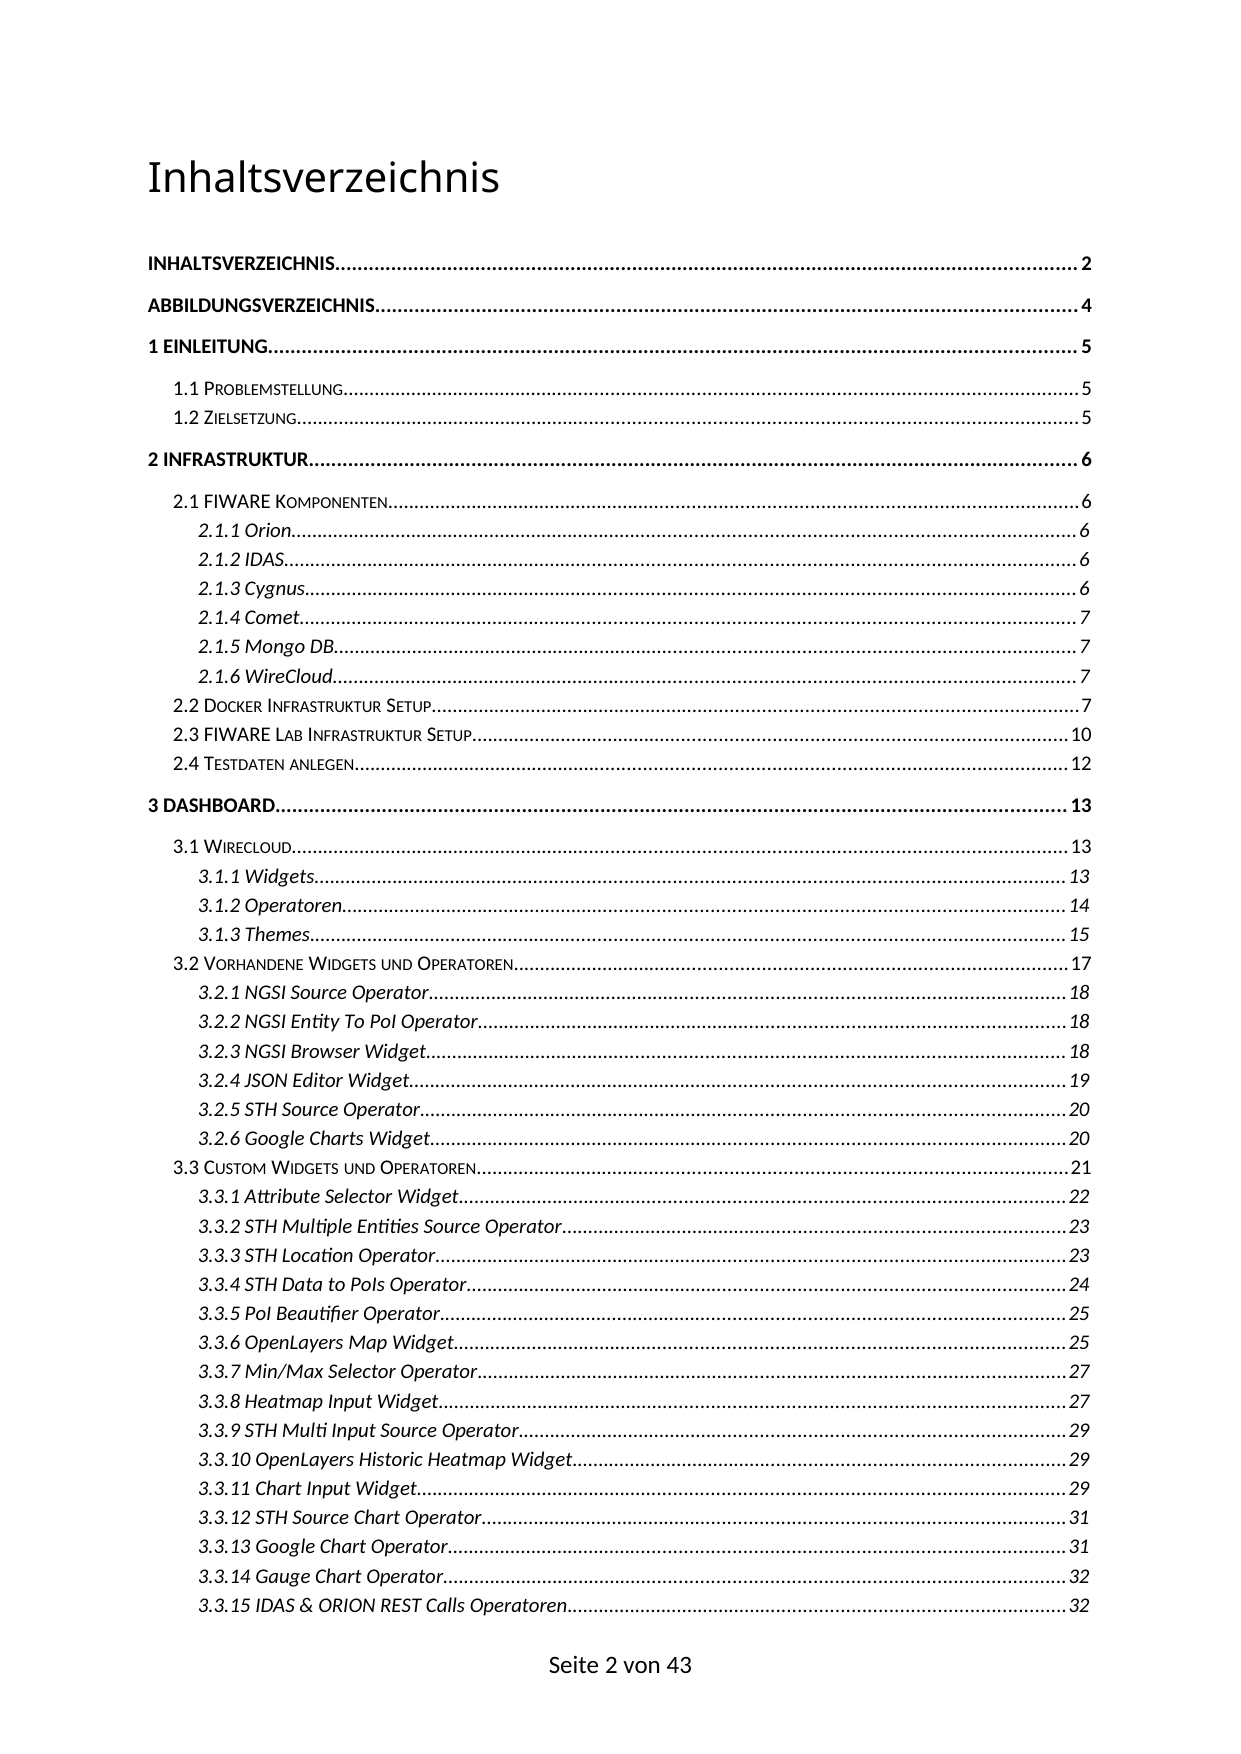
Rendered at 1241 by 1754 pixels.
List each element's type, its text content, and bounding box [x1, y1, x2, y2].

text 3.3.9 STH Multi Input Source Operator 29 [198, 1417, 1093, 1442]
text 3.3.10 OpenLayers Historic Heatmap Widget 29 [198, 1446, 1093, 1472]
text 3.2.6 Google Charts Widget 20 [198, 1125, 1093, 1151]
text 2.1.3 Cygnus 6 [198, 575, 1093, 601]
text 2.1.4 Comet 7 [198, 604, 1093, 630]
text 2 Infrastruktur 6 [148, 446, 1093, 472]
text 3 Dashboard 13 [148, 792, 1093, 817]
text 3.2.2 NGSI Entity To PoI Operator 18 [198, 1009, 1093, 1034]
text 3.1 Wirecloud 13 [173, 834, 1093, 859]
text 3.3.2 STH Multiple Entities Source Operator 23 [198, 1213, 1093, 1238]
text 3.1.1 Widgets 13 [198, 863, 1093, 888]
list Inhaltsverzeichnis [148, 148, 1093, 204]
text 3.1.3 Themes 15 [198, 921, 1093, 947]
text 2.1.6 WireCloud 7 [198, 663, 1093, 688]
text 3.3.5 PoI Beautifier Operator 25 [198, 1300, 1093, 1326]
text 1.1 Problemstellung 5 [173, 375, 1093, 401]
text 3.2.5 STH Source Operator 20 [198, 1096, 1093, 1122]
text 3.3.15 IDAS & ORION REST Calls Operatoren 32 [198, 1592, 1093, 1617]
text 3.3.1 Attribute Selector Widget 22 [198, 1184, 1093, 1209]
text Abbildungsverzeichnis 4 [148, 292, 1093, 317]
text 1.2 Zielsetzung 5 [173, 404, 1093, 430]
text 3.3.7 Min/Max Selector Operator 27 [198, 1359, 1093, 1384]
text 3.3.8 Heatmap Input Widget 27 [198, 1388, 1093, 1413]
text 2.1 FIWARE Komponenten 6 [173, 488, 1093, 513]
text 2.1.5 Mongo DB 7 [198, 634, 1093, 659]
text 3.3.14 Gauge Chart Operator 32 [198, 1563, 1093, 1588]
text 3.2.4 JSON Editor Widget 19 [198, 1067, 1093, 1092]
text Inhaltsverzeichnis 2 [148, 250, 1093, 276]
text 3.3.12 STH Source Chart Operator 31 [198, 1504, 1093, 1530]
text 3.2 Vorhandene Widgets und Operatoren 17 [173, 950, 1093, 976]
text 3.1.2 Operatoren 14 [198, 892, 1093, 917]
text 2.1.1 Orion 6 [198, 517, 1093, 542]
text 1 Einleitung 5 [148, 334, 1093, 359]
text 3.3.3 STH Location Operator 23 [198, 1242, 1093, 1267]
text 3.2.1 NGSI Source Operator 18 [198, 979, 1093, 1005]
text 3.3.6 OpenLayers Map Widget 25 [198, 1329, 1093, 1355]
text 3.2.3 NGSI Browser Widget 18 [198, 1038, 1093, 1063]
text 3.3 Custom Widgets und Operatoren 21 [173, 1154, 1093, 1180]
text 3.3.11 Chart Input Widget 29 [198, 1475, 1093, 1501]
text 3.3.4 STH Data to PoIs Operator 24 [198, 1271, 1093, 1297]
text 2.2 Docker Infrastruktur Setup 7 [173, 692, 1093, 717]
text 2.4 Testdaten anlegen 12 [173, 750, 1093, 776]
text 3.3.13 Google Chart Operator 31 [198, 1534, 1093, 1559]
text 2.3 FIWARE Lab Infrastruktur Setup 10 [173, 721, 1093, 747]
text 2.1.2 IDAS 6 [198, 546, 1093, 572]
